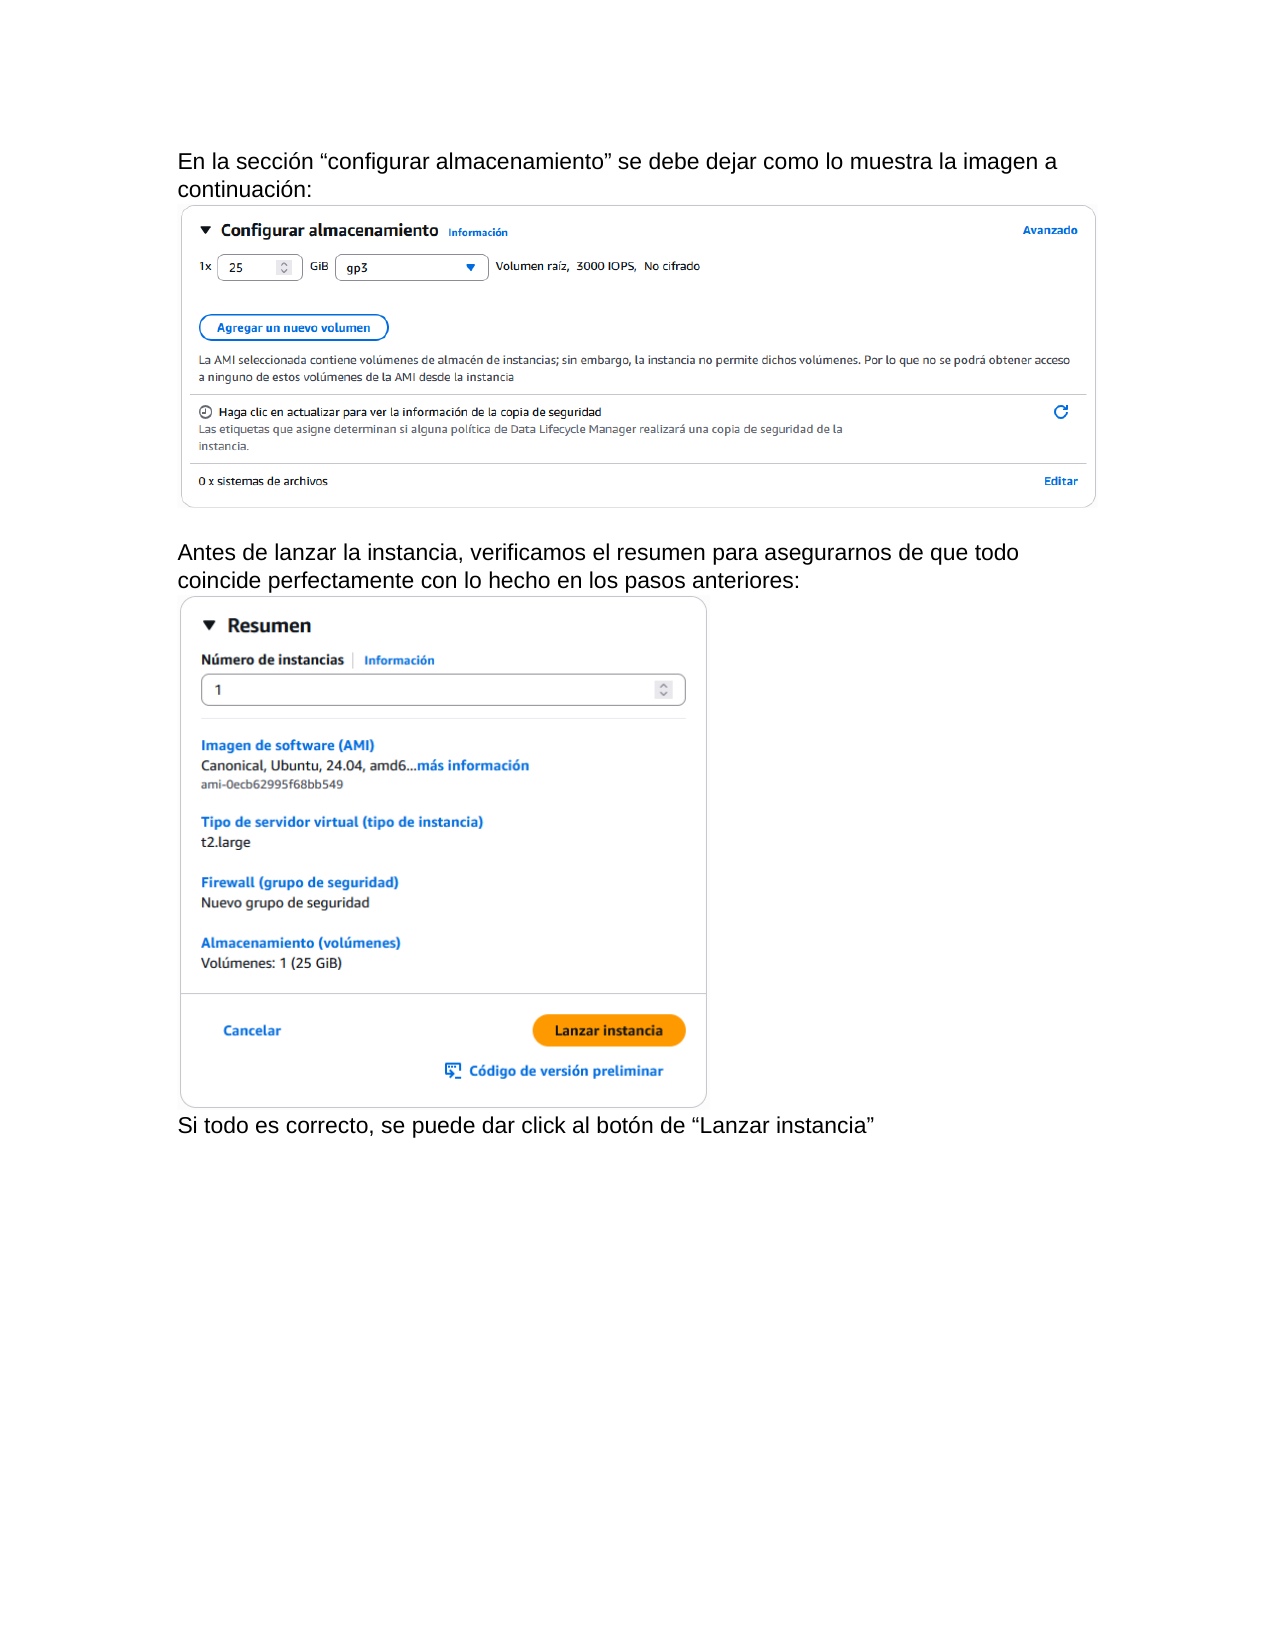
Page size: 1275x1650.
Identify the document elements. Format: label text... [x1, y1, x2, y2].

picture [177, 204, 1098, 508]
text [177, 508, 1098, 1479]
picture [177, 595, 711, 1110]
